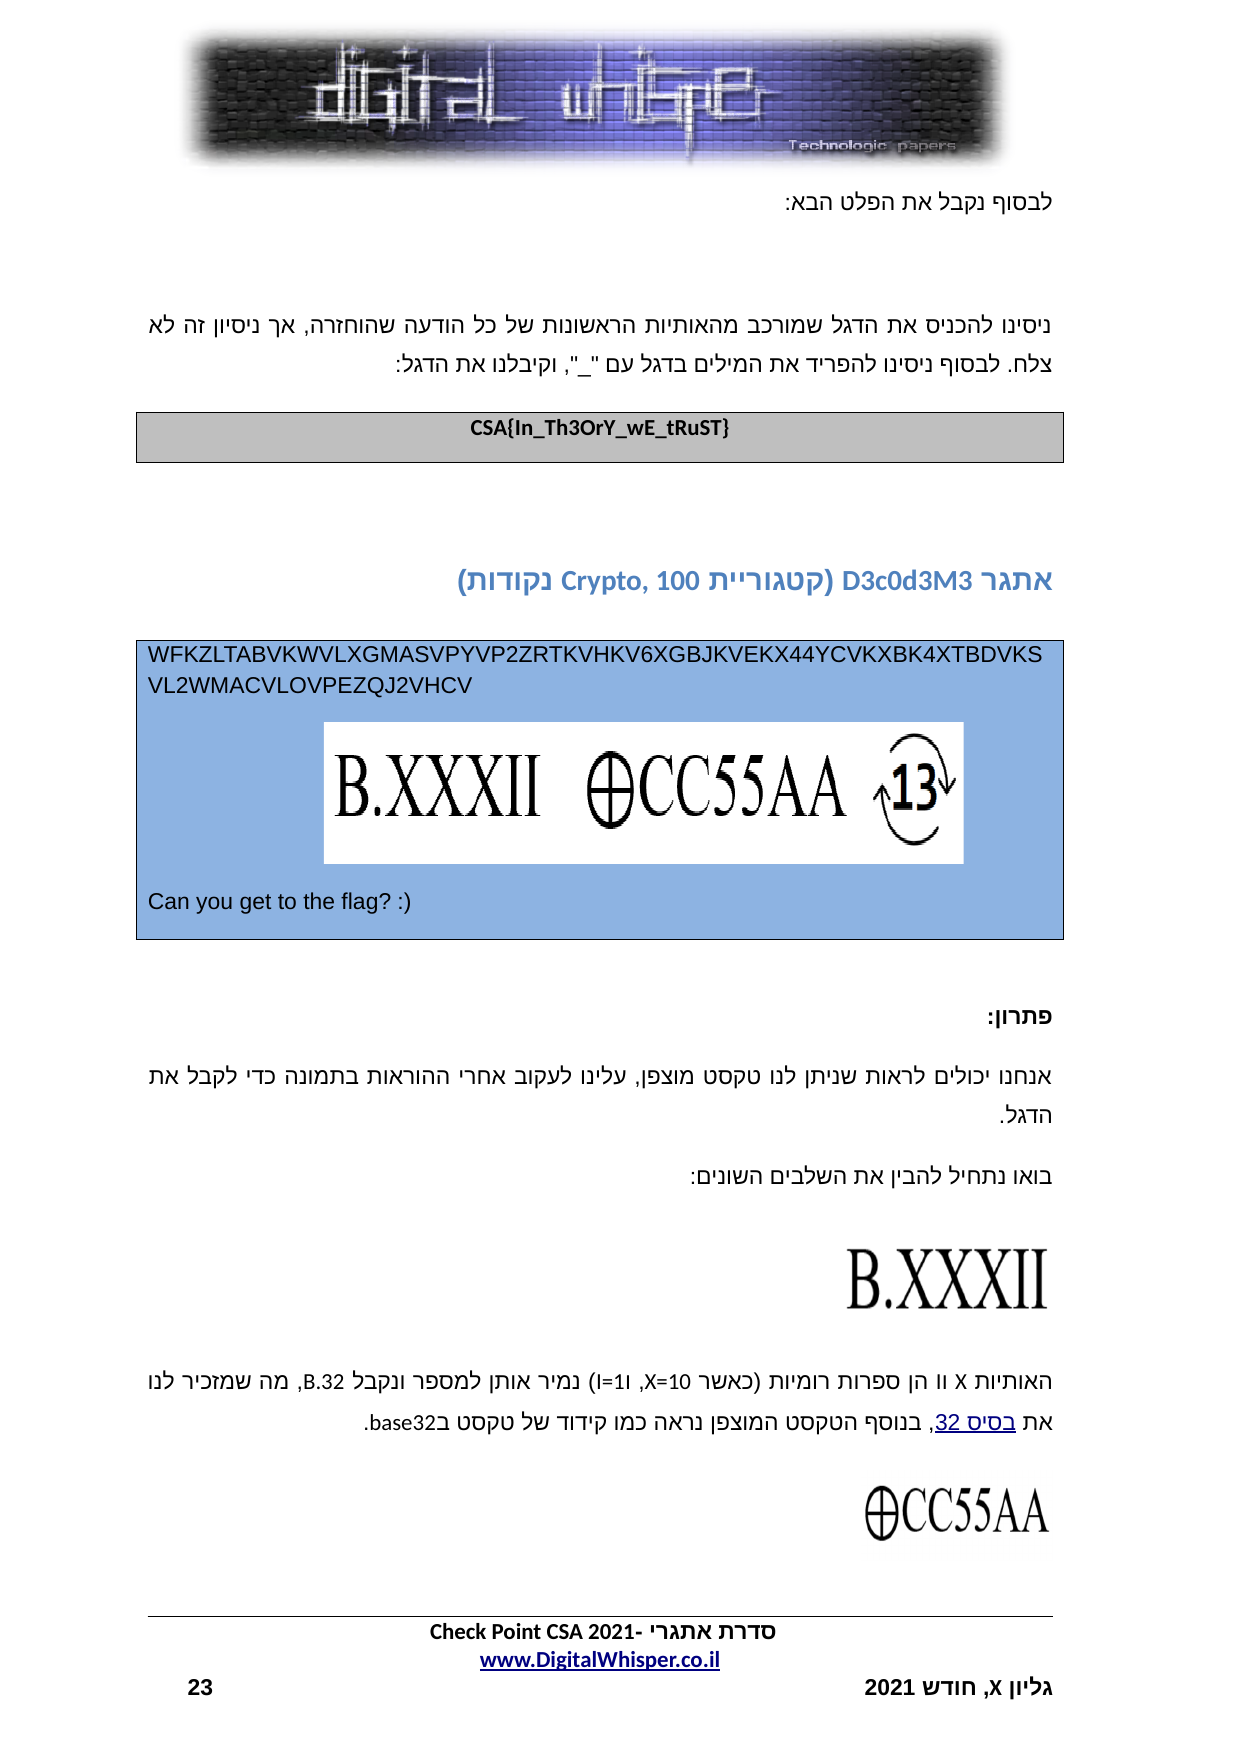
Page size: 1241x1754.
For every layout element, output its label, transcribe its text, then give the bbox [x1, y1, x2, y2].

text אתגר D3c0d3M3 (קטגוריית Crypto, 100 נקודות) [148, 562, 1053, 597]
text האותיות X וI הן ספרות רומיות (כאשר X=10, וI=1) נמיר אותן למספר ונקבל B.32, מה שמזכיר לנו את בסיס 32, בנוסף הטקסט המוצפן נראה כמו קידוד של טקסט בbase32. [148, 1367, 1053, 1436]
picture [861, 1470, 1053, 1561]
text אנחנו יכולים לראות שניתן לנו טקסט מוצפן, עלינו לעקוב אחרי ההוראות בתמונה כדי לקבל את הדגל. [148, 1063, 1053, 1129]
text לבסוף נקבל את הפלט הבא: [148, 189, 1053, 215]
picture [323, 722, 964, 864]
table_header CSA{In_Th3OrY_wE_tRuST} [137, 413, 1063, 462]
text בואו נתחיל להבין את השלבים השונים: [148, 1163, 1053, 1189]
table_header WFKZLTABVKWVLXGMASVPYVP2ZRTKVHKV6XGBJKVEKX44YCVKXBK4XTBDVKSVL2WMACVLOVPEZQJ2VHCV Can you get to the flag? :) [137, 641, 1063, 939]
text ניסינו להכניס את הדגל שמורכב מהאותיות הראשונות של כל הודעה שהוחזרה, אך ניסיון זה לא צלח. לבסוף ניסינו להפריד את המילים בדגל עם "_", וקיבלנו את הדגל: [148, 312, 1053, 378]
text פתרון: [148, 1003, 1053, 1029]
picture [147, 19, 1047, 178]
picture [837, 1223, 1053, 1332]
